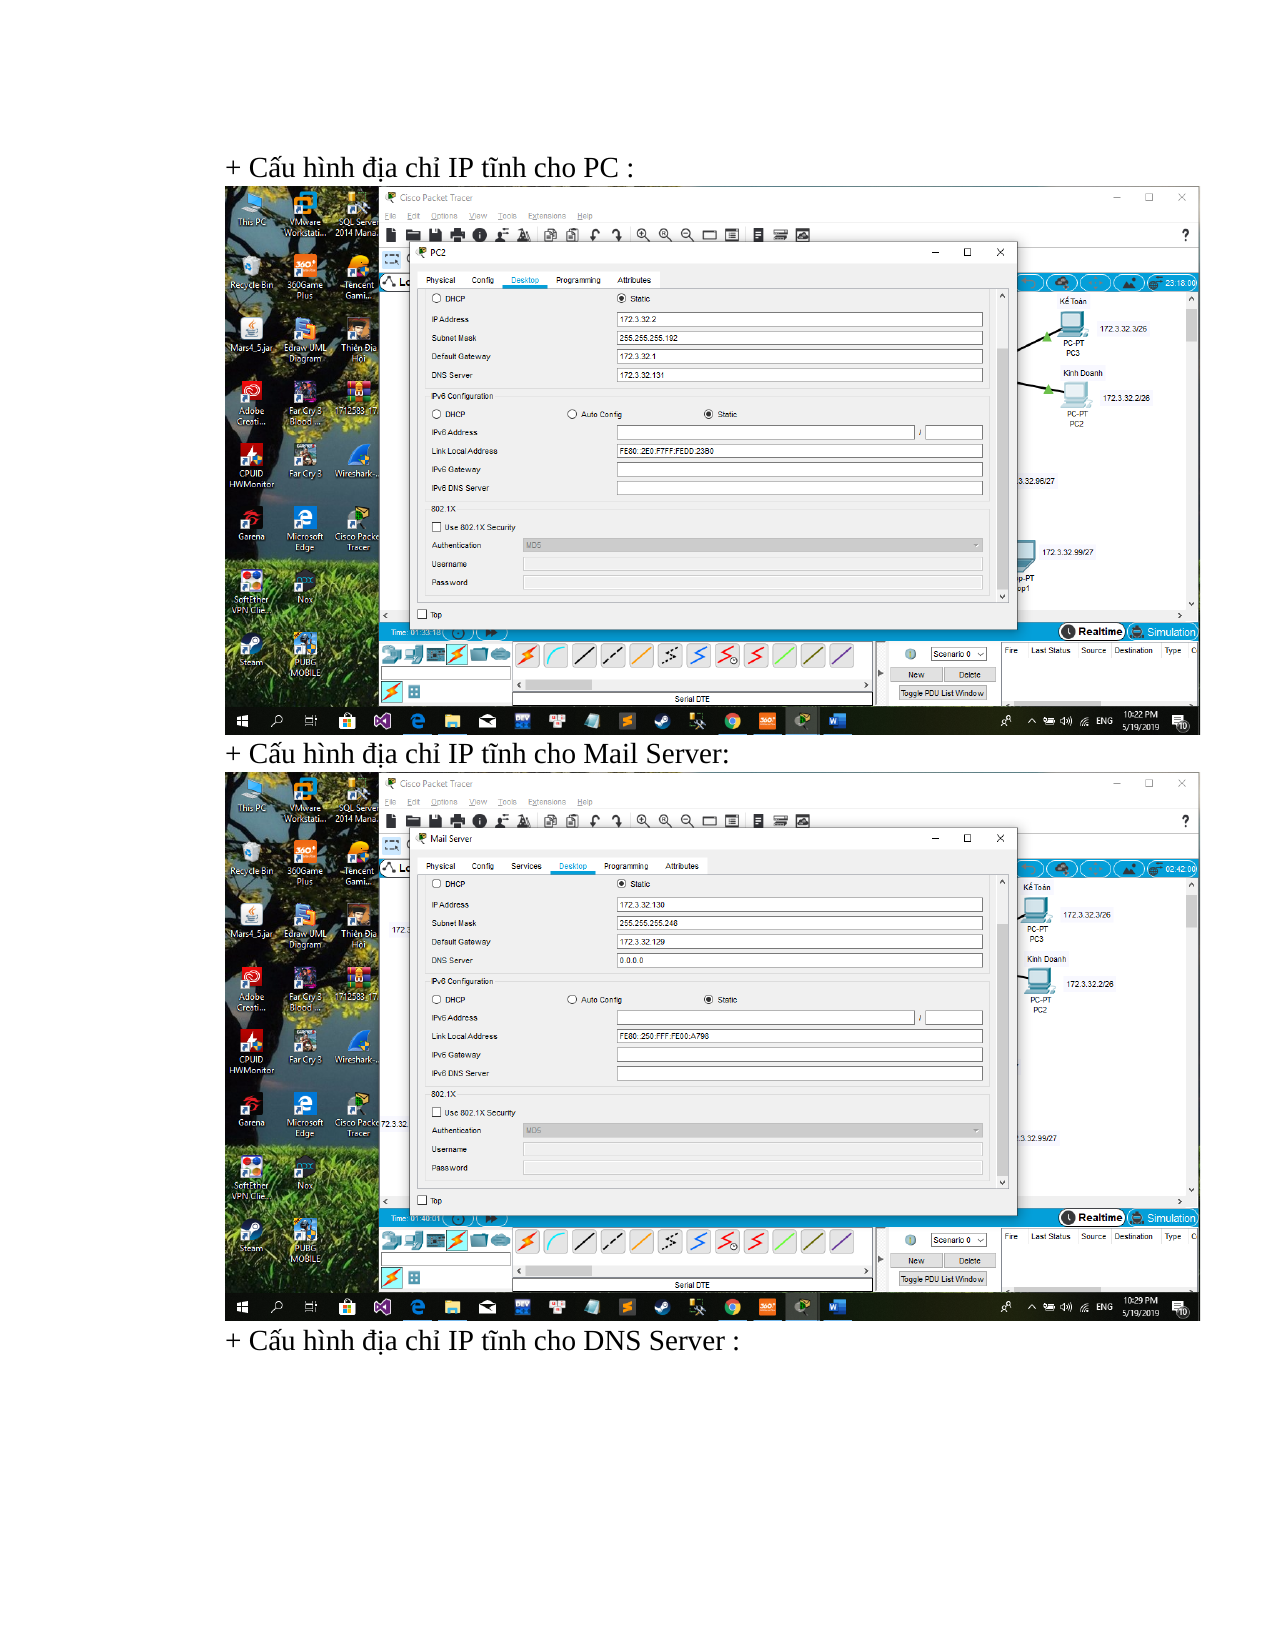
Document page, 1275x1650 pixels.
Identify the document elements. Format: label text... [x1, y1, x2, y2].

list + Cấu hình địa chỉ IP tĩnh cho DNS Server : [225, 1323, 1125, 1356]
list + Cấu hình địa chỉ IP tĩnh cho Mail Server: [225, 736, 1125, 770]
picture [225, 186, 1200, 735]
list + Cấu hình địa chỉ IP tĩnh cho PC : [225, 150, 1125, 183]
picture [225, 772, 1200, 1321]
